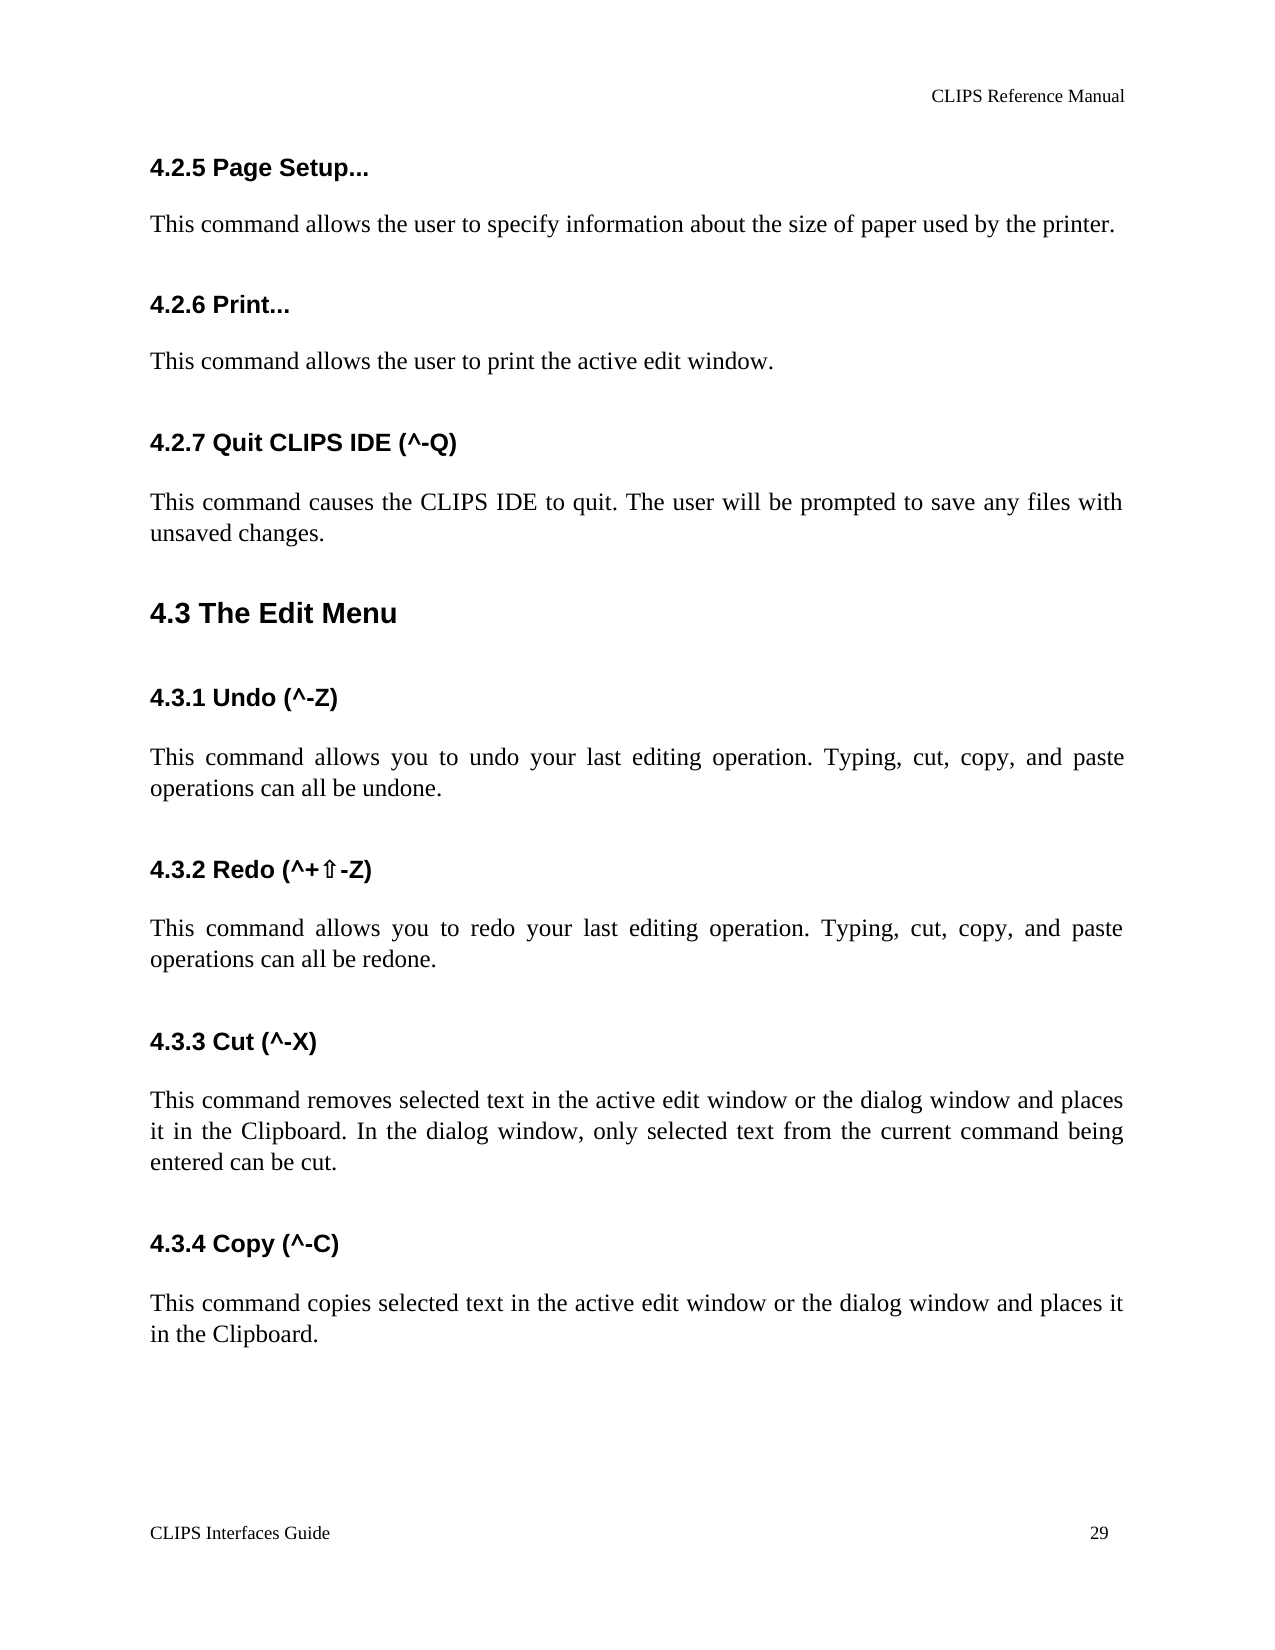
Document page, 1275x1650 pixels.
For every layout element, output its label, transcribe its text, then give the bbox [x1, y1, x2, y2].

text This command allows you to undo your last editing operation. Typing, cut, copy, and paste operations can all be undone. [150, 739, 1125, 802]
subtitle 4.2.7 Quit CLIPS IDE (^-Q) [150, 425, 1125, 459]
subtitle 4.3.4 Copy (^-C) [150, 1226, 1125, 1260]
text This command allows the user to specify information about the size of paper used by the printer. [150, 206, 1125, 237]
subtitle 4.3 The Edit Menu [150, 597, 1125, 630]
subtitle 4.3.2 Redo (^+⇧-Z) [150, 852, 1125, 886]
text This command causes the CLIPS IDE to quit. The user will be prompted to save any files with unsaved changes. [150, 484, 1125, 547]
subtitle 4.2.5 Page Setup... [150, 150, 1125, 181]
text This command removes selected text in the active edit window or the dialog window and places it in the Clipboard. In the dialog window, only selected text from the current command being entered can be cut. [150, 1082, 1125, 1176]
text This command copies selected text in the active edit window or the dialog window and places it in the Clipboard. [150, 1285, 1125, 1348]
text This command allows you to redo your last editing operation. Typing, cut, copy, and paste operations can all be redone. [150, 911, 1125, 973]
text This command allows the user to print the active edit window. [150, 344, 1125, 375]
subtitle 4.2.6 Print... [150, 287, 1125, 319]
subtitle 4.3.3 Cut (^-X) [150, 1023, 1125, 1057]
subtitle 4.3.1 Undo (^-Z) [150, 680, 1125, 714]
